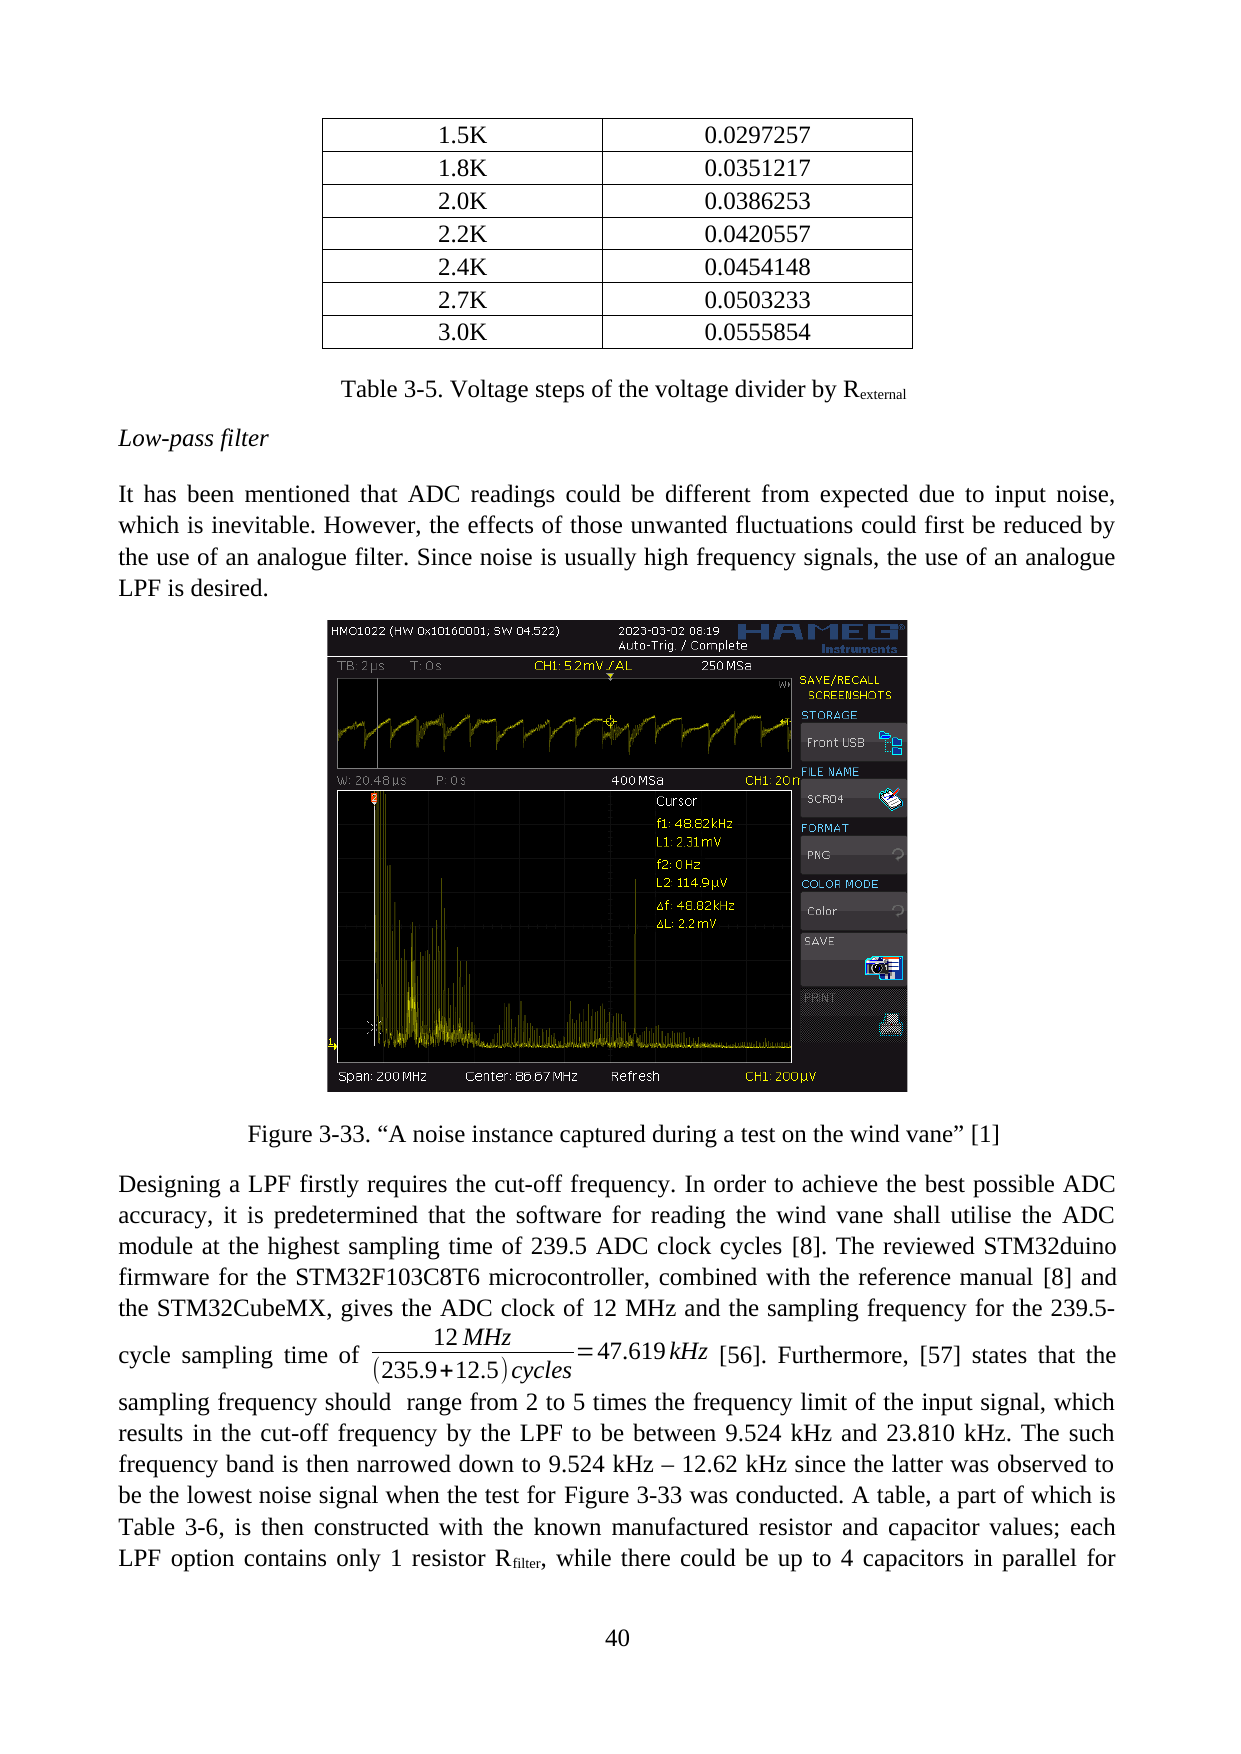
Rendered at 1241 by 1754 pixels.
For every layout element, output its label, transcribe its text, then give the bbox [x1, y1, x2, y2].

table_cell 2.4K [323, 250, 602, 282]
table_cell 0.0420557 [603, 218, 912, 249]
table_cell 0.0297257 [603, 119, 912, 151]
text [118, 1169, 1117, 1571]
table_cell 0.0386253 [603, 185, 912, 217]
table_cell 0.0555854 [603, 316, 912, 348]
table_cell 3.0K [323, 316, 602, 348]
picture [327, 620, 908, 1092]
table_cell 0.0454148 [603, 250, 912, 282]
table_cell 1.5K [323, 119, 602, 151]
table_cell 0.0351217 [603, 152, 912, 184]
table_cell 2.2K [323, 218, 602, 249]
text It has been mentioned that ADC readings could be different from expected due to input noise, which is inevitable. However, the effects of those unwanted fluctuations could first be reduced by the use of an analogue filter. Since noise is usually high frequency signals, the use of an analogue LPF is desired. [118, 479, 1117, 601]
subtitle Low-pass filter [118, 423, 1117, 452]
table_cell 2.0K [323, 185, 602, 217]
table_cell 1.8K [323, 152, 602, 184]
table_cell 2.7K [323, 283, 602, 315]
table_cell 0.0503233 [603, 283, 912, 315]
